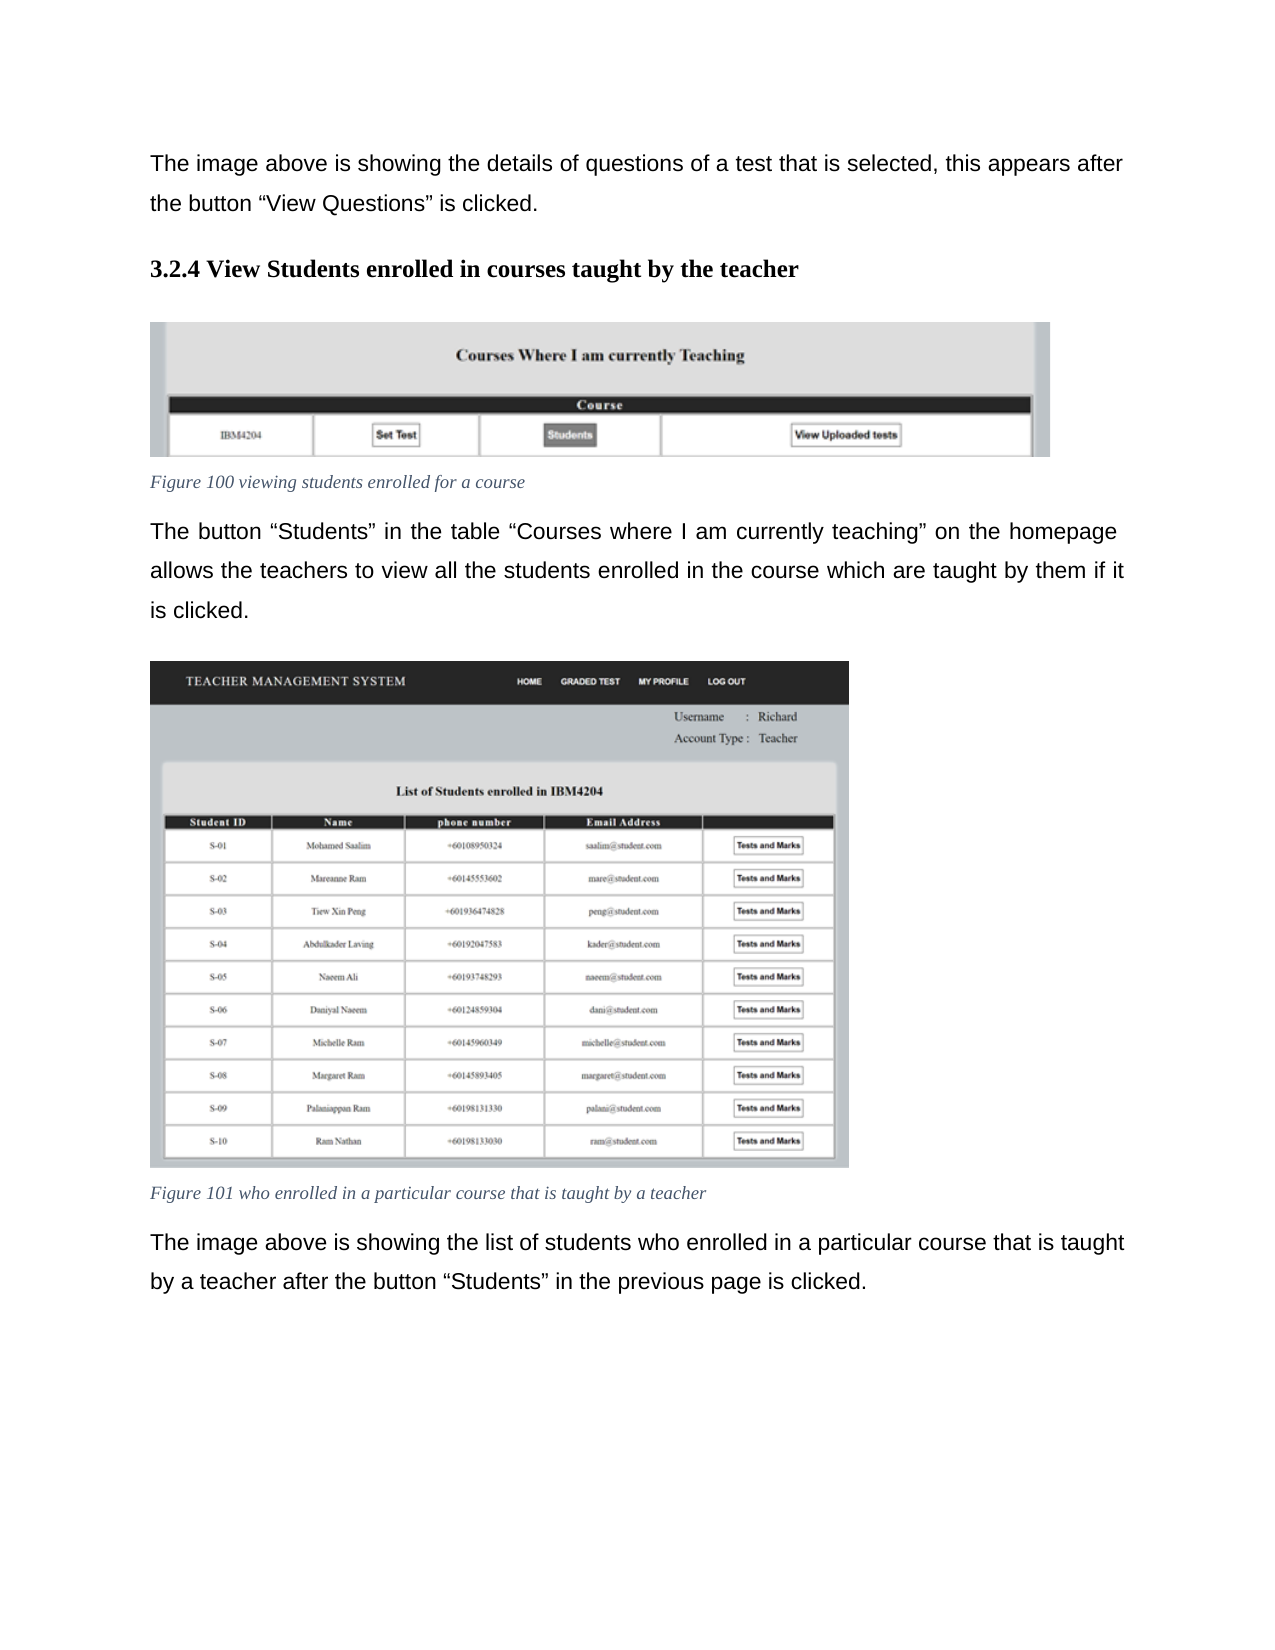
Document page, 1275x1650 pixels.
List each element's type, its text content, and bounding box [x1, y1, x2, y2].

picture [150, 322, 1050, 457]
subtitle 3.2.4 View Students enrolled in courses taught by the teacher [150, 254, 1125, 283]
text The image above is showing the details of questions of a test that is selected, this appears after the button “View Questions” is clicked. [150, 150, 1125, 216]
picture [150, 661, 849, 1168]
text The image above is showing the list of students who enrolled in a particular course that is taught by a teacher after the button “Students” in the previous page is clicked. [150, 1229, 1125, 1294]
text The button “Students” in the table “Courses where I am currently teaching” on the homepage allows the teachers to view all the students enrolled in the course which are taught by them if it is clicked. [150, 518, 1125, 623]
